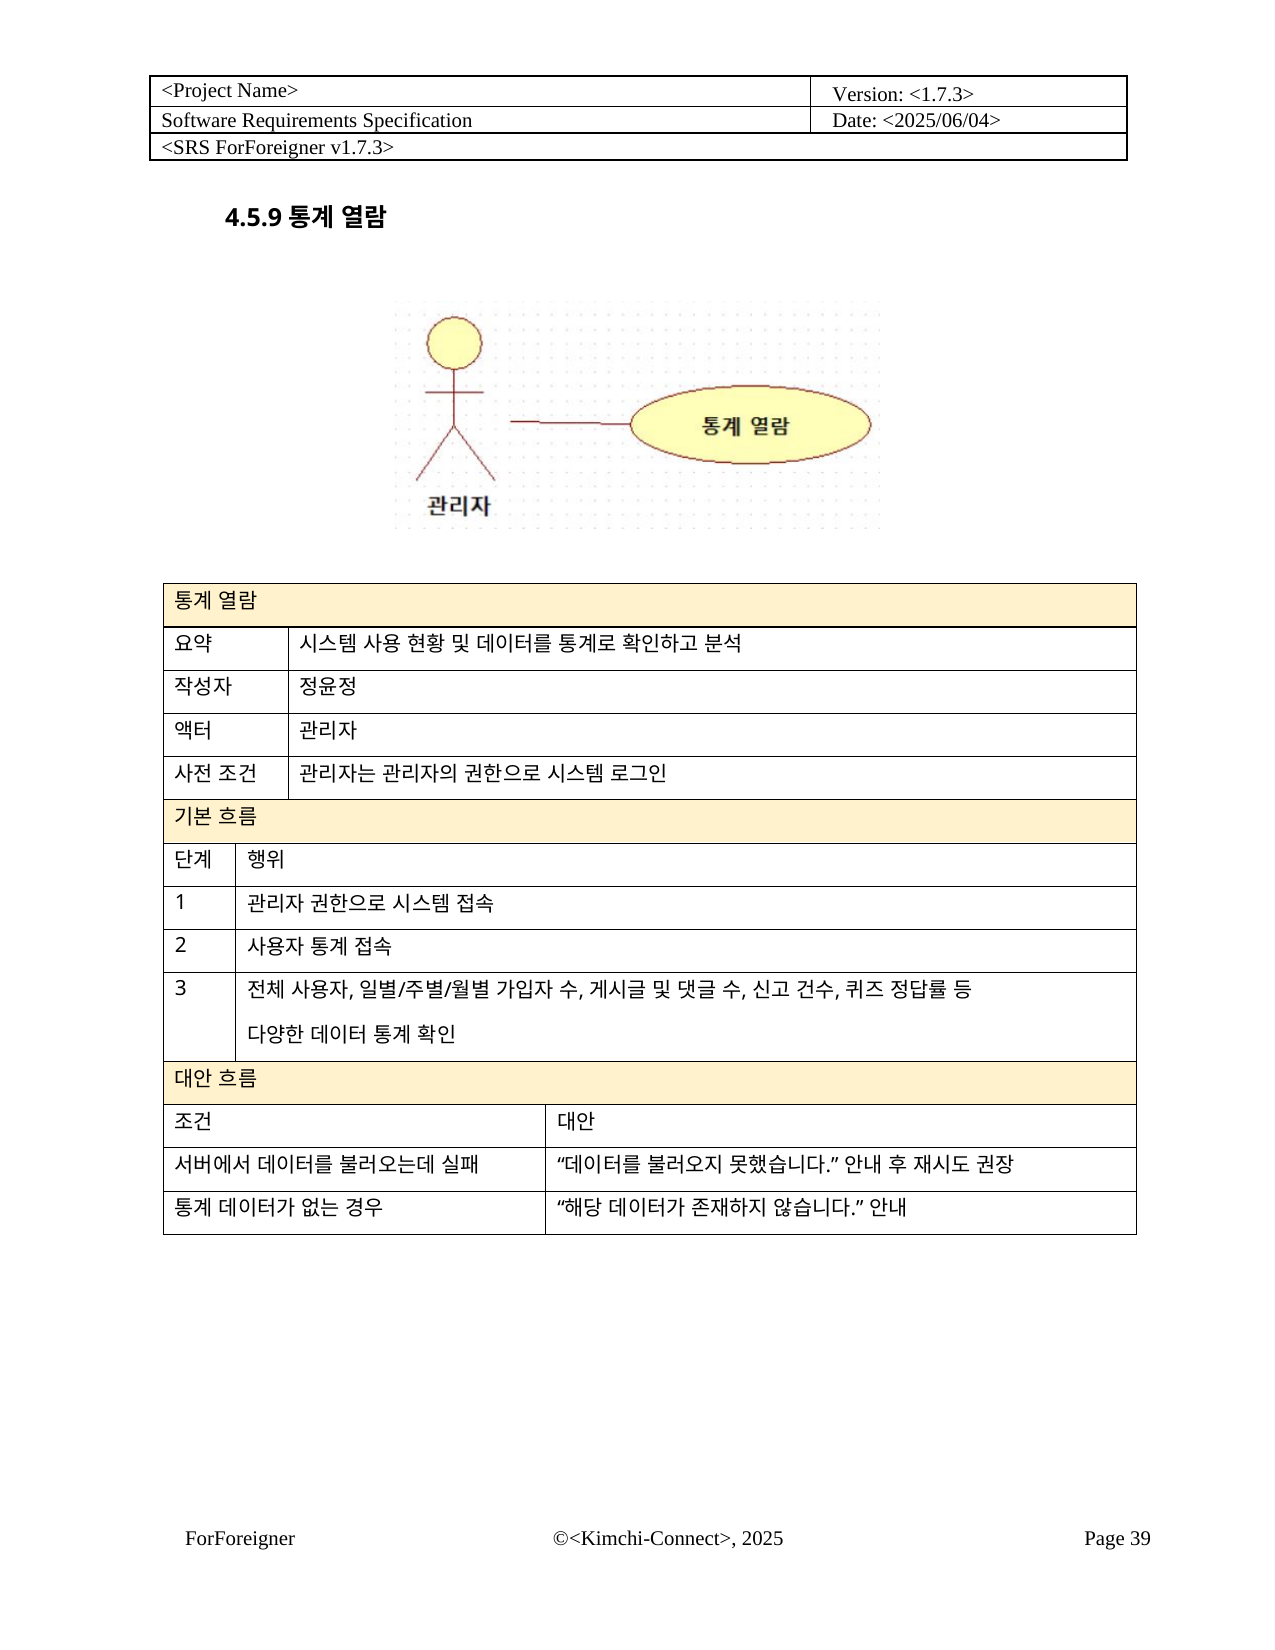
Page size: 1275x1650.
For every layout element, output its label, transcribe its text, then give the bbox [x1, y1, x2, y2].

table_cell 관리자는 관리자의 권한으로 시스템 로그인 [289, 757, 1136, 799]
table_cell 요약 [164, 628, 288, 669]
table_cell 관리자 권한으로 시스템 접속 [236, 887, 1136, 929]
table_cell 1 [164, 887, 235, 929]
table_cell 대안 흐름 [164, 1062, 1136, 1104]
table_cell “해당 데이터가 존재하지 않습니다.” 안내 [546, 1192, 1136, 1234]
table_cell 조건 [164, 1105, 545, 1147]
table_cell 기본 흐름 [164, 800, 1136, 842]
table_cell 2 [164, 930, 235, 972]
table_cell 사전 조건 [164, 757, 288, 799]
table_cell 통계 데이터가 없는 경우 [164, 1192, 545, 1234]
table_cell 액터 [164, 714, 288, 756]
subtitle 4.5.9 통계 열람 [150, 198, 1125, 234]
table_cell 3 [164, 973, 235, 1061]
table_cell 대안 [546, 1105, 1136, 1147]
table_cell 작성자 [164, 671, 288, 713]
table_cell “데이터를 불러오지 못했습니다.” 안내 후 재시도 권장 [546, 1148, 1136, 1191]
table_cell 관리자 [289, 714, 1136, 756]
picture [394, 301, 880, 529]
table_cell 시스템 사용 현황 및 데이터를 통계로 확인하고 분석 [289, 628, 1136, 669]
table_cell 사용자 통계 접속 [236, 930, 1136, 972]
table_cell 행위 [236, 844, 1136, 886]
table_cell 전체 사용자, 일별/주별/월별 가입자 수, 게시글 및 댓글 수, 신고 건수, 퀴즈 정답률 등 다양한 데이터 통계 확인 [236, 973, 1136, 1061]
table_cell 단계 [164, 844, 235, 886]
table_cell 서버에서 데이터를 불러오는데 실패 [164, 1148, 545, 1191]
table_header 통계 열람 [164, 584, 1136, 626]
table_cell 정윤정 [289, 671, 1136, 713]
